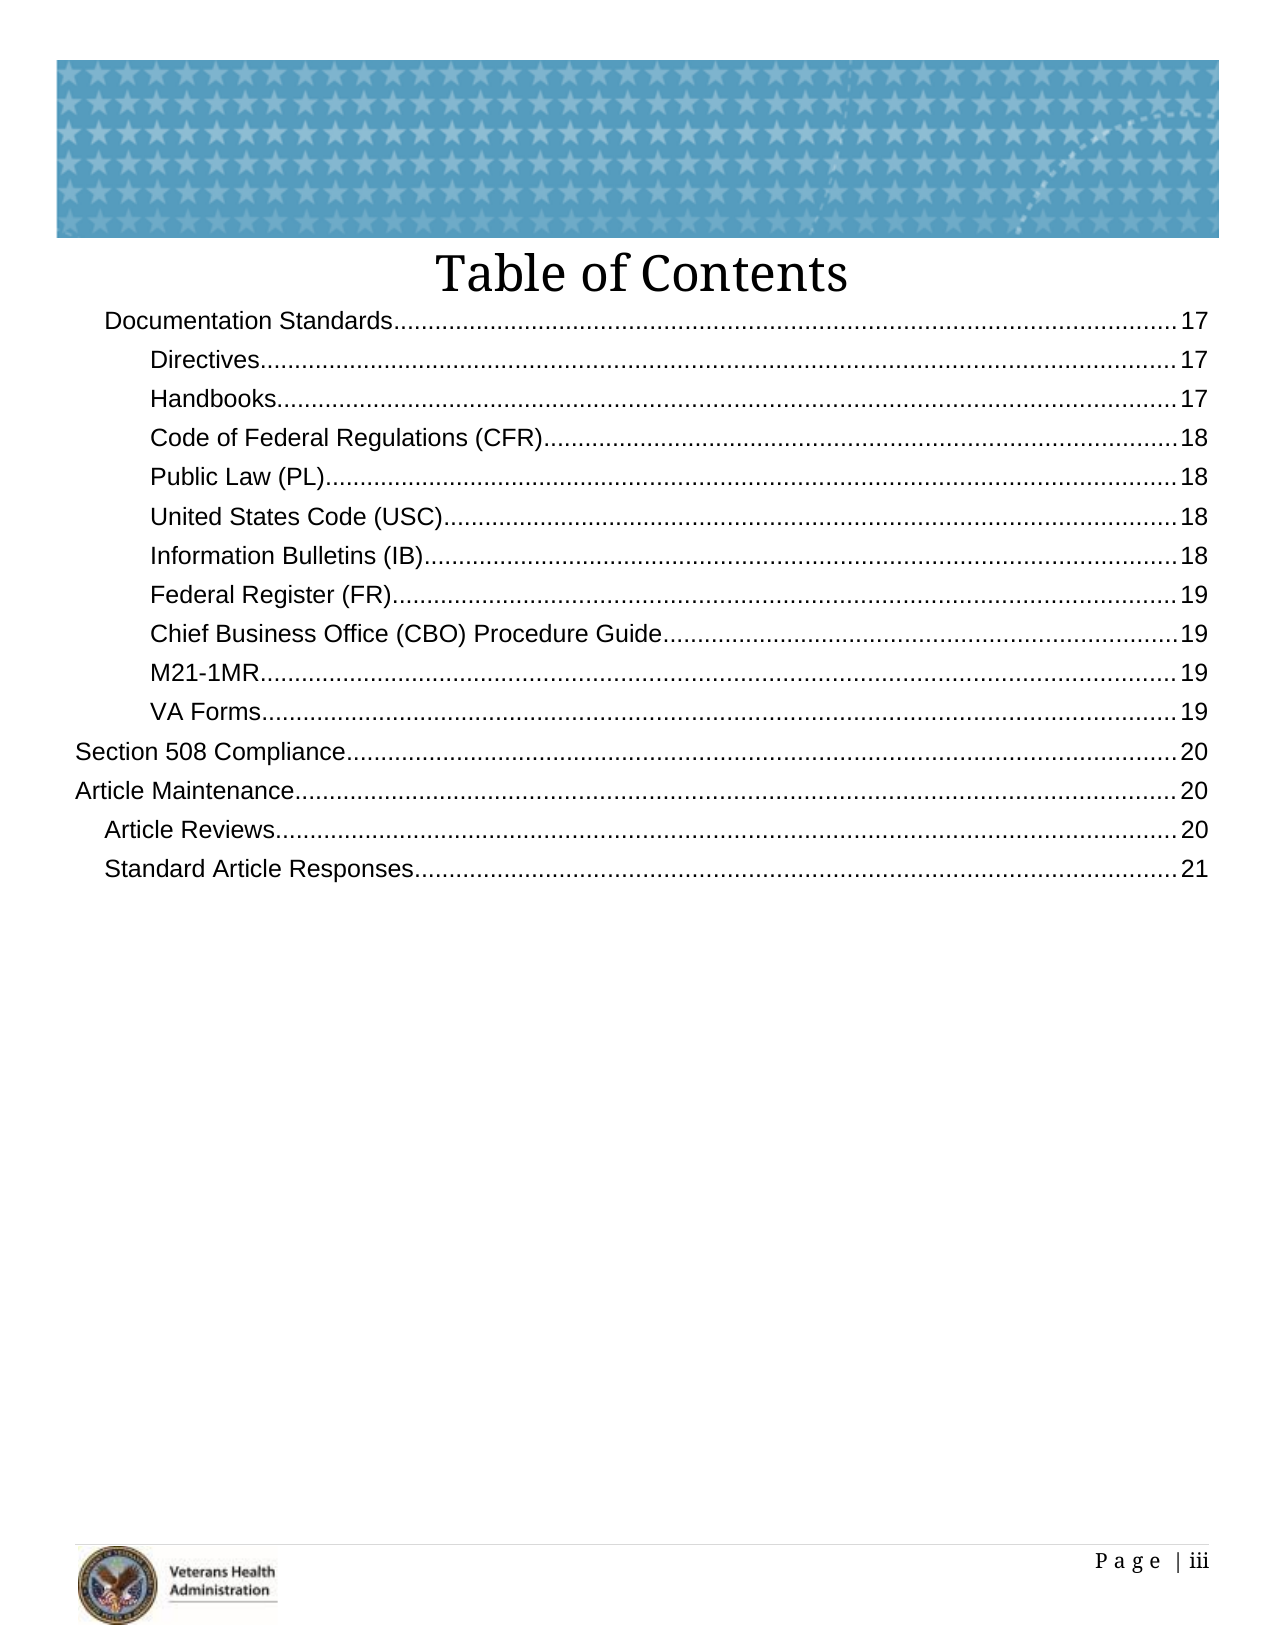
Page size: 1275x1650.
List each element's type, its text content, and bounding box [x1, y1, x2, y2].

text Federal Register (FR) 19 [150, 580, 1209, 609]
text Chief Business Office (CBO) Procedure Guide 19 [150, 619, 1209, 648]
text Article Maintenance 20 [75, 776, 1209, 804]
text Code of Federal Regulations (CFR) 18 [150, 423, 1209, 452]
picture [56, 60, 1219, 238]
text Documentation Standards 17 [104, 306, 1209, 334]
text Public Law (PL) 18 [150, 462, 1209, 491]
text Directives 17 [150, 345, 1209, 374]
text Section 508 Compliance 20 [75, 737, 1209, 765]
text VA Forms 19 [150, 697, 1209, 726]
text Handbooks 17 [150, 384, 1209, 413]
text United States Code (USC) 18 [150, 502, 1209, 530]
text Information Bulletins (IB) 18 [150, 541, 1209, 569]
text Article Reviews 20 [104, 815, 1209, 844]
text Standard Article Responses 21 [104, 854, 1209, 883]
text M21-1MR 19 [150, 658, 1209, 687]
picture [78, 1546, 278, 1625]
